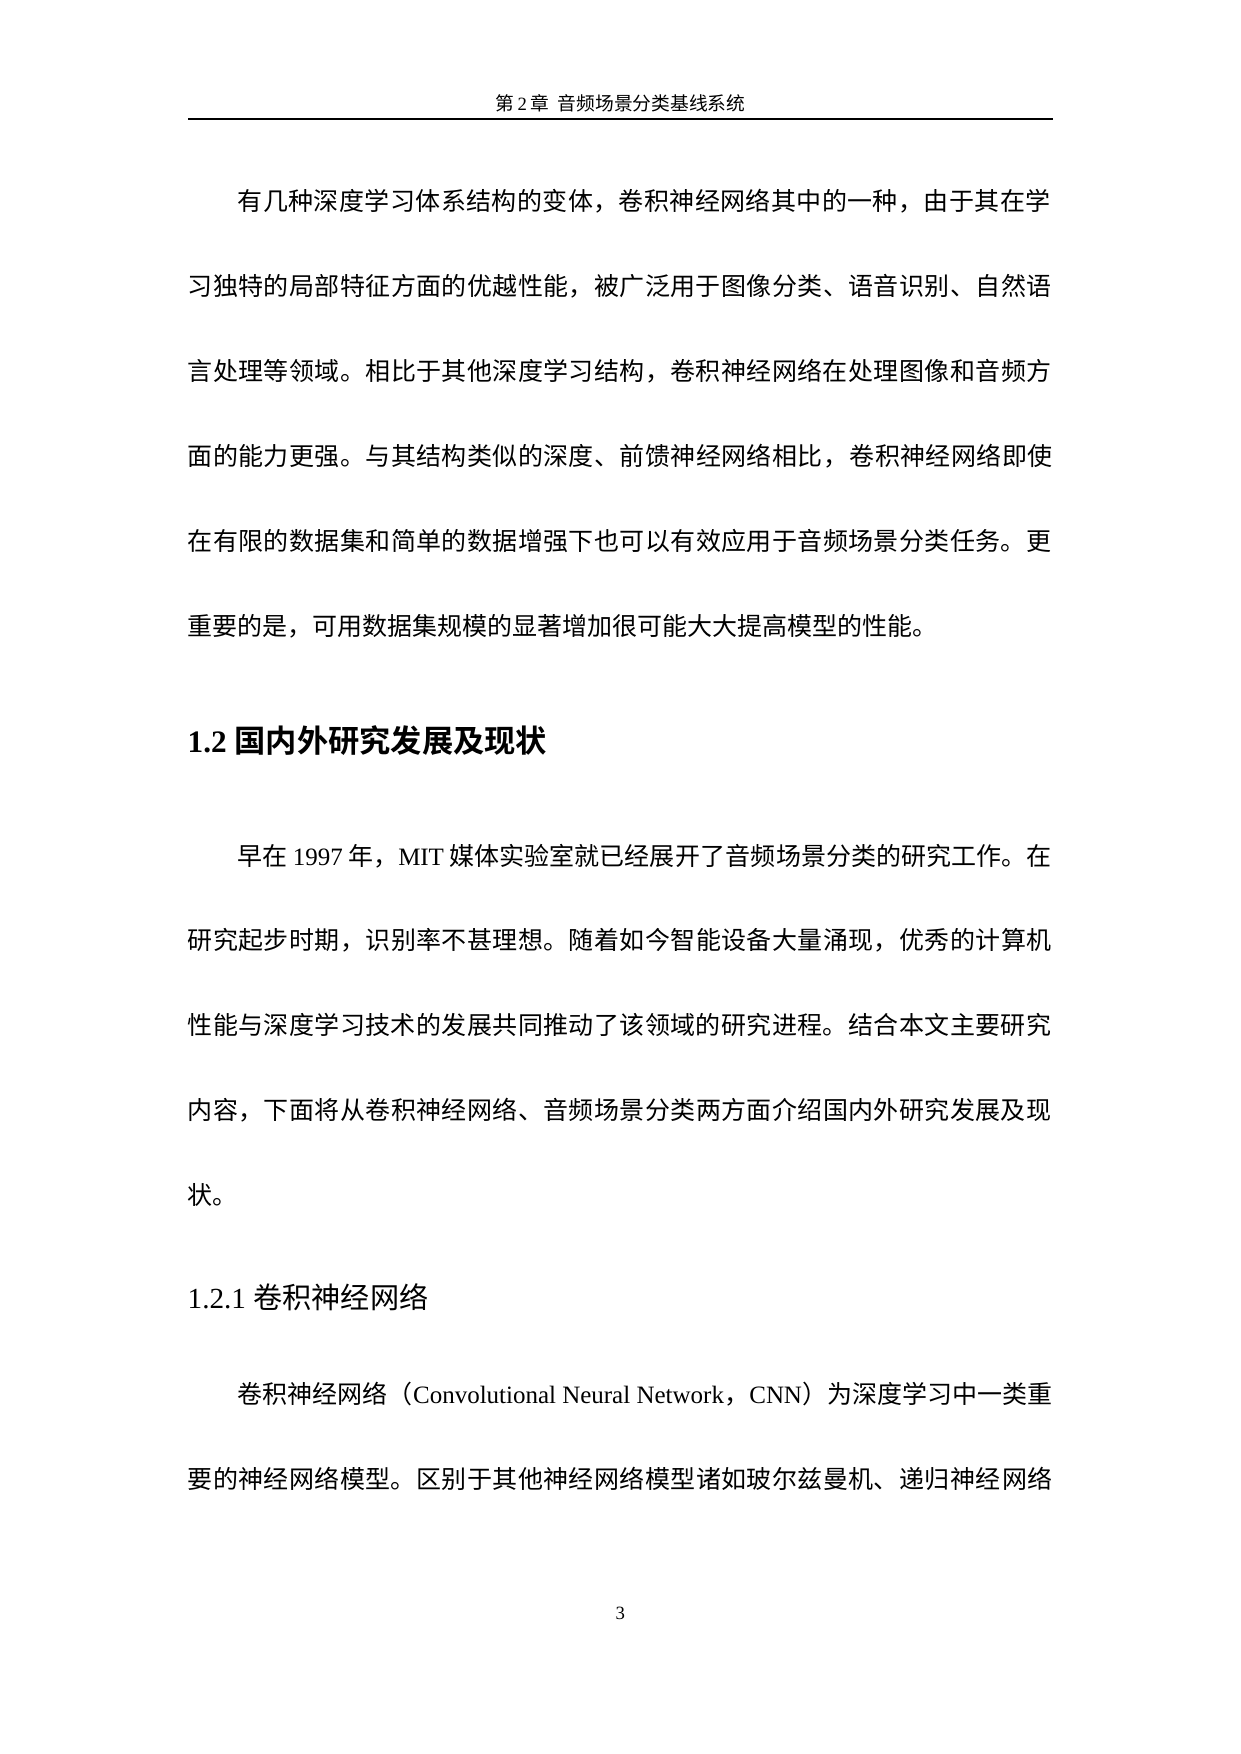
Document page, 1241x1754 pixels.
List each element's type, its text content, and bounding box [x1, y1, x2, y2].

text 有几种深度学习体系结构的变体，卷积神经网络其中的一种，由于其在学习独特的局部特征方面的优越性能，被广泛用于图像分类、语音识别、自然语言处理等领域。相比于其他深度学习结构，卷积神经网络在处理图像和音频方面的能力更强。与其结构类似的深度、前馈神经网络相比，卷积神经网络即使在有限的数据集和简单的数据增强下也可以有效应用于音频场景分类任务。更重要的是，可用数据集规模的显著增加很可能大大提高模型的性能。 [187, 166, 1053, 658]
subtitle 1.2.1 卷积神经网络 [187, 1262, 1053, 1329]
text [187, 1359, 1053, 1512]
text 早在1997年，MIT媒体实验室就已经展开了音频场景分类的研究工作。在研究起步时期，识别率不甚理想。随着如今智能设备大量涌现，优秀的计算机性能与深度学习技术的发展共同推动了该领域的研究进程。结合本文主要研究内容，下面将从卷积神经网络、音频场景分类两方面介绍国内外研究发展及现状。 [187, 820, 1053, 1228]
subtitle 1.2 国内外研究发展及现状 [187, 704, 1053, 772]
